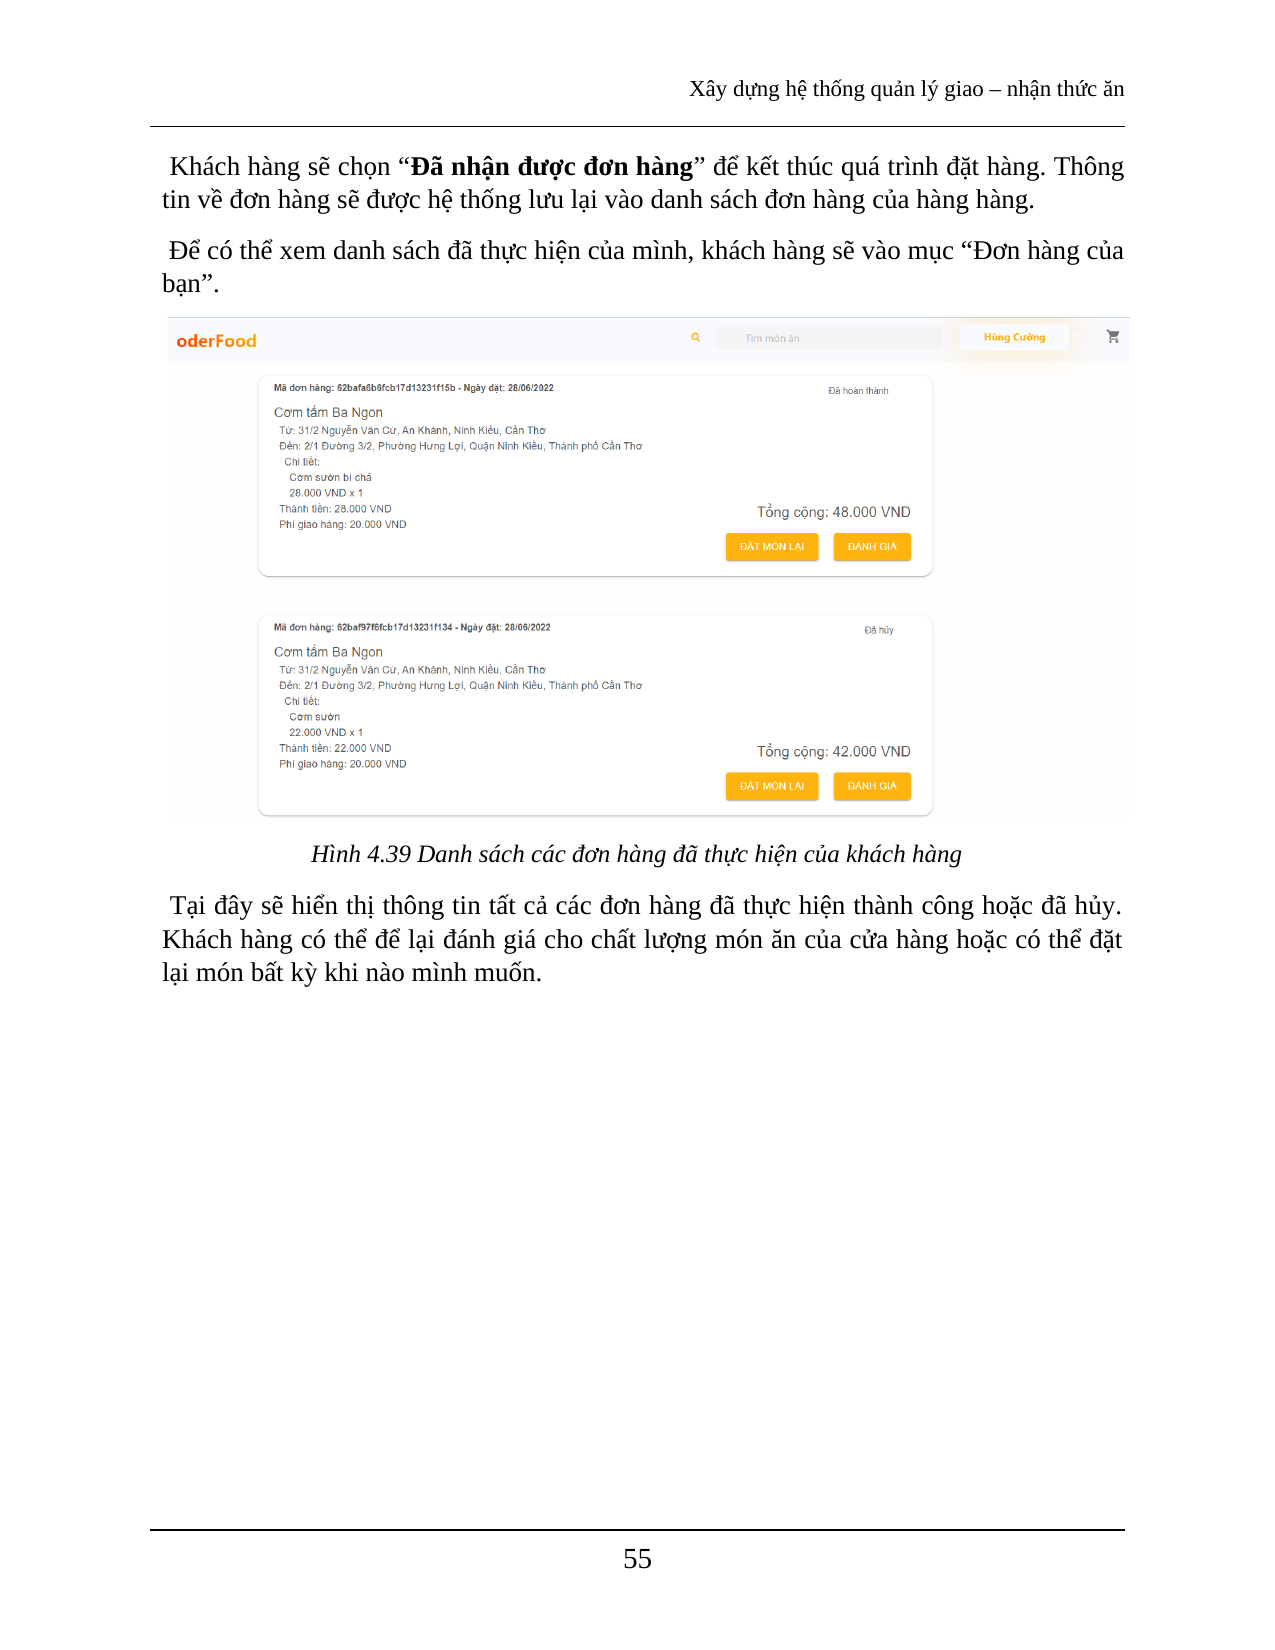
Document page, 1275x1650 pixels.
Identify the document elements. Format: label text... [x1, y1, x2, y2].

text Hình 4.39 Danh sách các đơn hàng đã thực hiện của khách hàng [150, 839, 1125, 868]
text Tại đây sẽ hiển thị thông tin tất cả các đơn hàng đã thực hiện thành công hoặc đã hủy. Khách hàng có thể để lại đánh giá cho chất lượng món ăn của cửa hàng hoặc có thể đặt lại món bất kỳ khi nào mình muốn. [162, 889, 1125, 987]
picture [167, 317, 1130, 821]
text Khách hàng sẽ chọn “Đã nhận được đơn hàng” để kết thúc quá trình đặt hàng. Thông tin về đơn hàng sẽ được hệ thống lưu lại vào danh sách đơn hàng của hàng hàng. [162, 150, 1125, 215]
text Để có thể xem danh sách đã thực hiện của mình, khách hàng sẽ vào mục “Đơn hàng của bạn”. [162, 234, 1125, 298]
